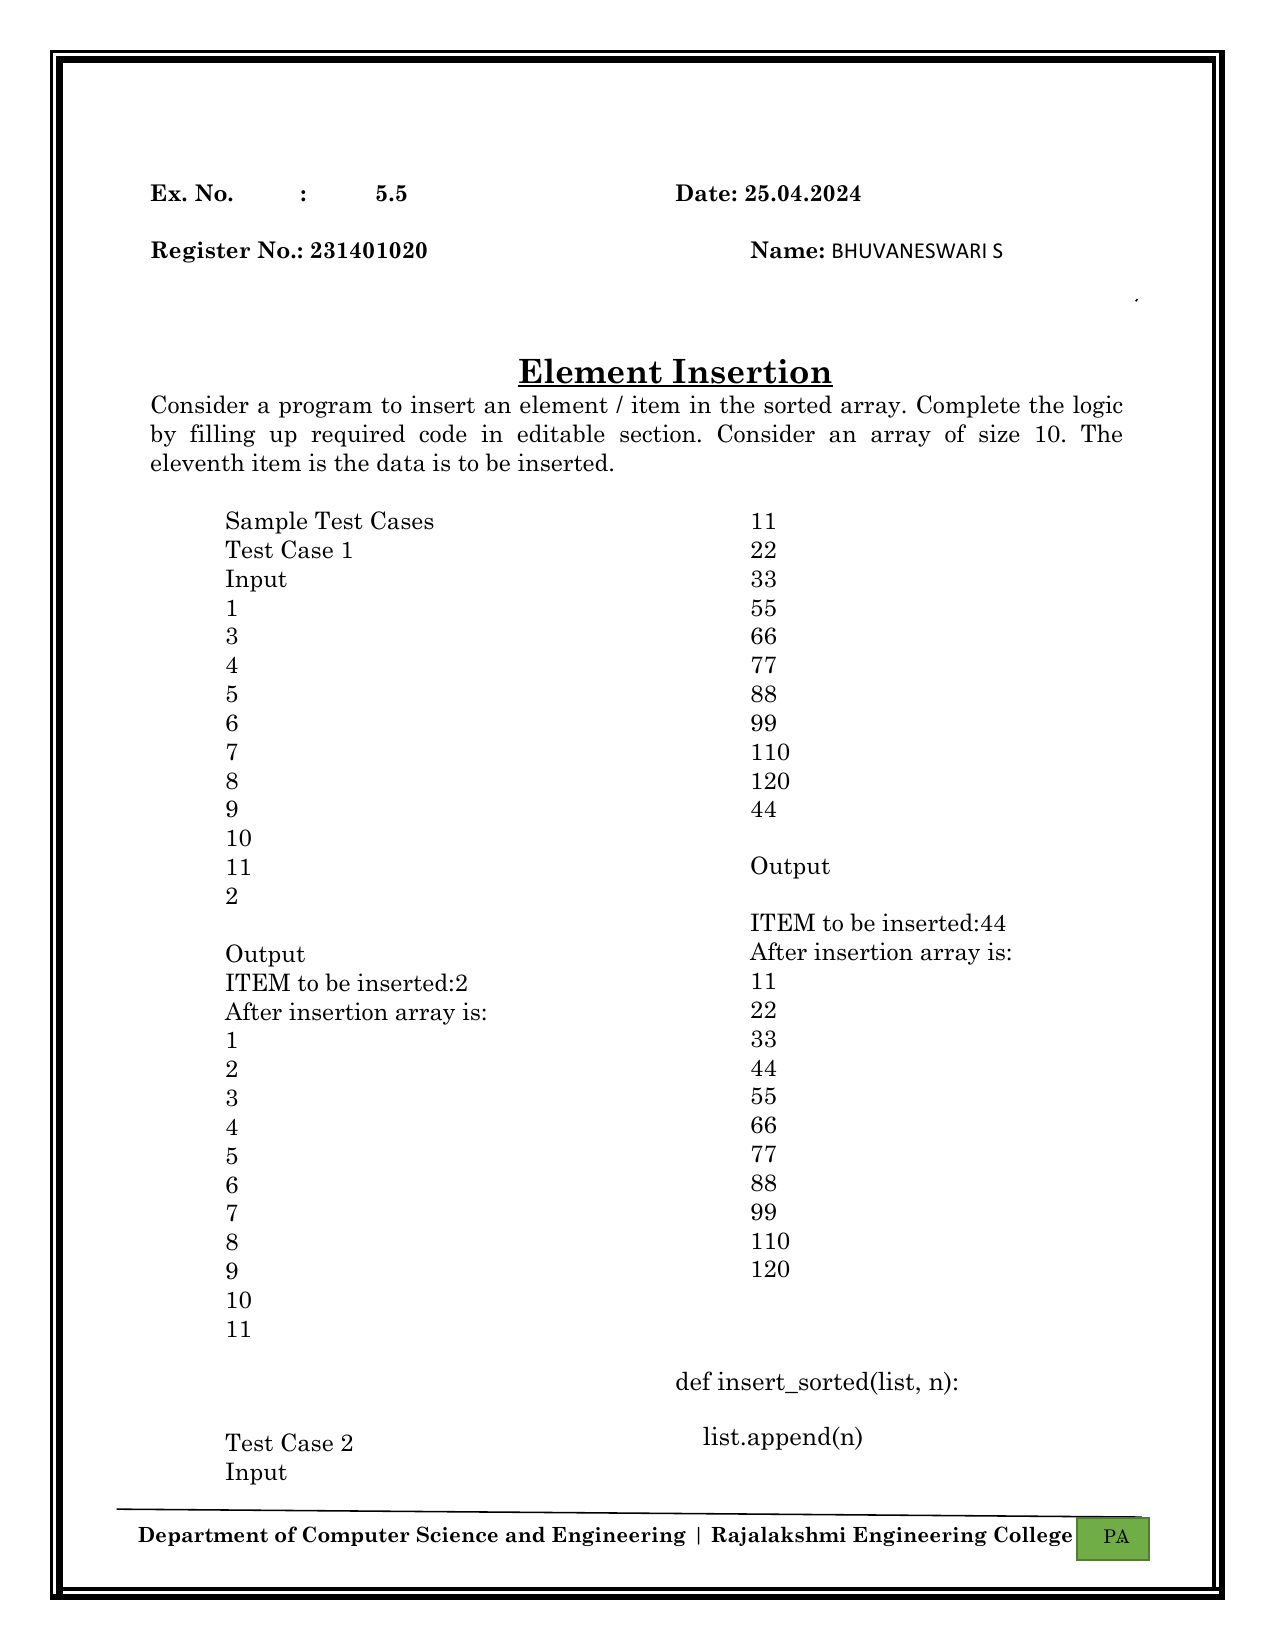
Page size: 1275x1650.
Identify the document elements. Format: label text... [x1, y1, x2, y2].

text 10 [225, 823, 600, 852]
text After insertion array is: [225, 996, 600, 1025]
text 44 [750, 1052, 1125, 1081]
text 88 [750, 679, 1125, 708]
text 22 [750, 534, 1125, 563]
text 5 [225, 1141, 600, 1169]
text 7 [225, 737, 600, 765]
text Consider a program to insert an element / item in the sorted array. Complete the logic by filling up required code in editable section. Consider an array of size 10. The eleventh item is the data is to be inserted. [150, 390, 1125, 477]
text 7 [225, 1198, 600, 1227]
text 10 [225, 1285, 600, 1314]
text 110 [750, 1225, 1125, 1254]
text 55 [750, 1081, 1125, 1110]
text 99 [750, 708, 1125, 737]
text 33 [750, 563, 1125, 592]
text 4 [225, 650, 600, 679]
text 4 [225, 1112, 600, 1141]
text 66 [750, 1110, 1125, 1139]
text Test Case 1 [225, 534, 600, 563]
text ITEM to be inserted:2 [225, 967, 600, 996]
text 11 [225, 1314, 600, 1342]
text 33 [750, 1023, 1125, 1052]
text 6 [225, 1169, 600, 1198]
text 9 [225, 794, 600, 823]
text 3 [225, 1083, 600, 1112]
text 8 [225, 1227, 600, 1256]
text 11 [225, 852, 600, 881]
text 2 [225, 1054, 600, 1083]
text list.append(n) [675, 1421, 1125, 1451]
text 8 [225, 765, 600, 794]
text 9 [225, 1256, 600, 1285]
text 55 [750, 592, 1125, 621]
text 66 [750, 621, 1125, 650]
text ITEM to be inserted:44 [750, 908, 1125, 937]
text 1 [225, 1025, 600, 1054]
text 11 [750, 506, 1125, 534]
text 120 [750, 1254, 1125, 1283]
text 110 [750, 737, 1125, 765]
text 11 [750, 966, 1125, 994]
text 2 [225, 881, 600, 910]
text Output [750, 851, 1125, 880]
text def insert_sorted(list, n): [675, 1366, 1125, 1396]
text 77 [750, 1139, 1125, 1168]
text After insertion array is: [750, 937, 1125, 966]
text 120 [750, 765, 1125, 794]
text Output [225, 938, 600, 967]
text 1 [225, 592, 600, 621]
text Test Case 2 [225, 1428, 600, 1457]
text Register No.: 231401020 Name: BHUVANESWARI S [150, 236, 1125, 264]
text Input [225, 1457, 600, 1486]
text Ex. No. : 5.5 Date: 25.04.2024 [150, 179, 1125, 207]
text 44 [750, 794, 1125, 823]
text 6 [225, 708, 600, 737]
text 88 [750, 1168, 1125, 1197]
text 77 [750, 650, 1125, 679]
text 3 [225, 621, 600, 650]
text 99 [750, 1197, 1125, 1225]
text 5 [225, 679, 600, 708]
text Input [225, 563, 600, 592]
text 22 [750, 994, 1125, 1023]
text Sample Test Cases [225, 506, 600, 534]
text Element Insertion [225, 350, 1125, 390]
